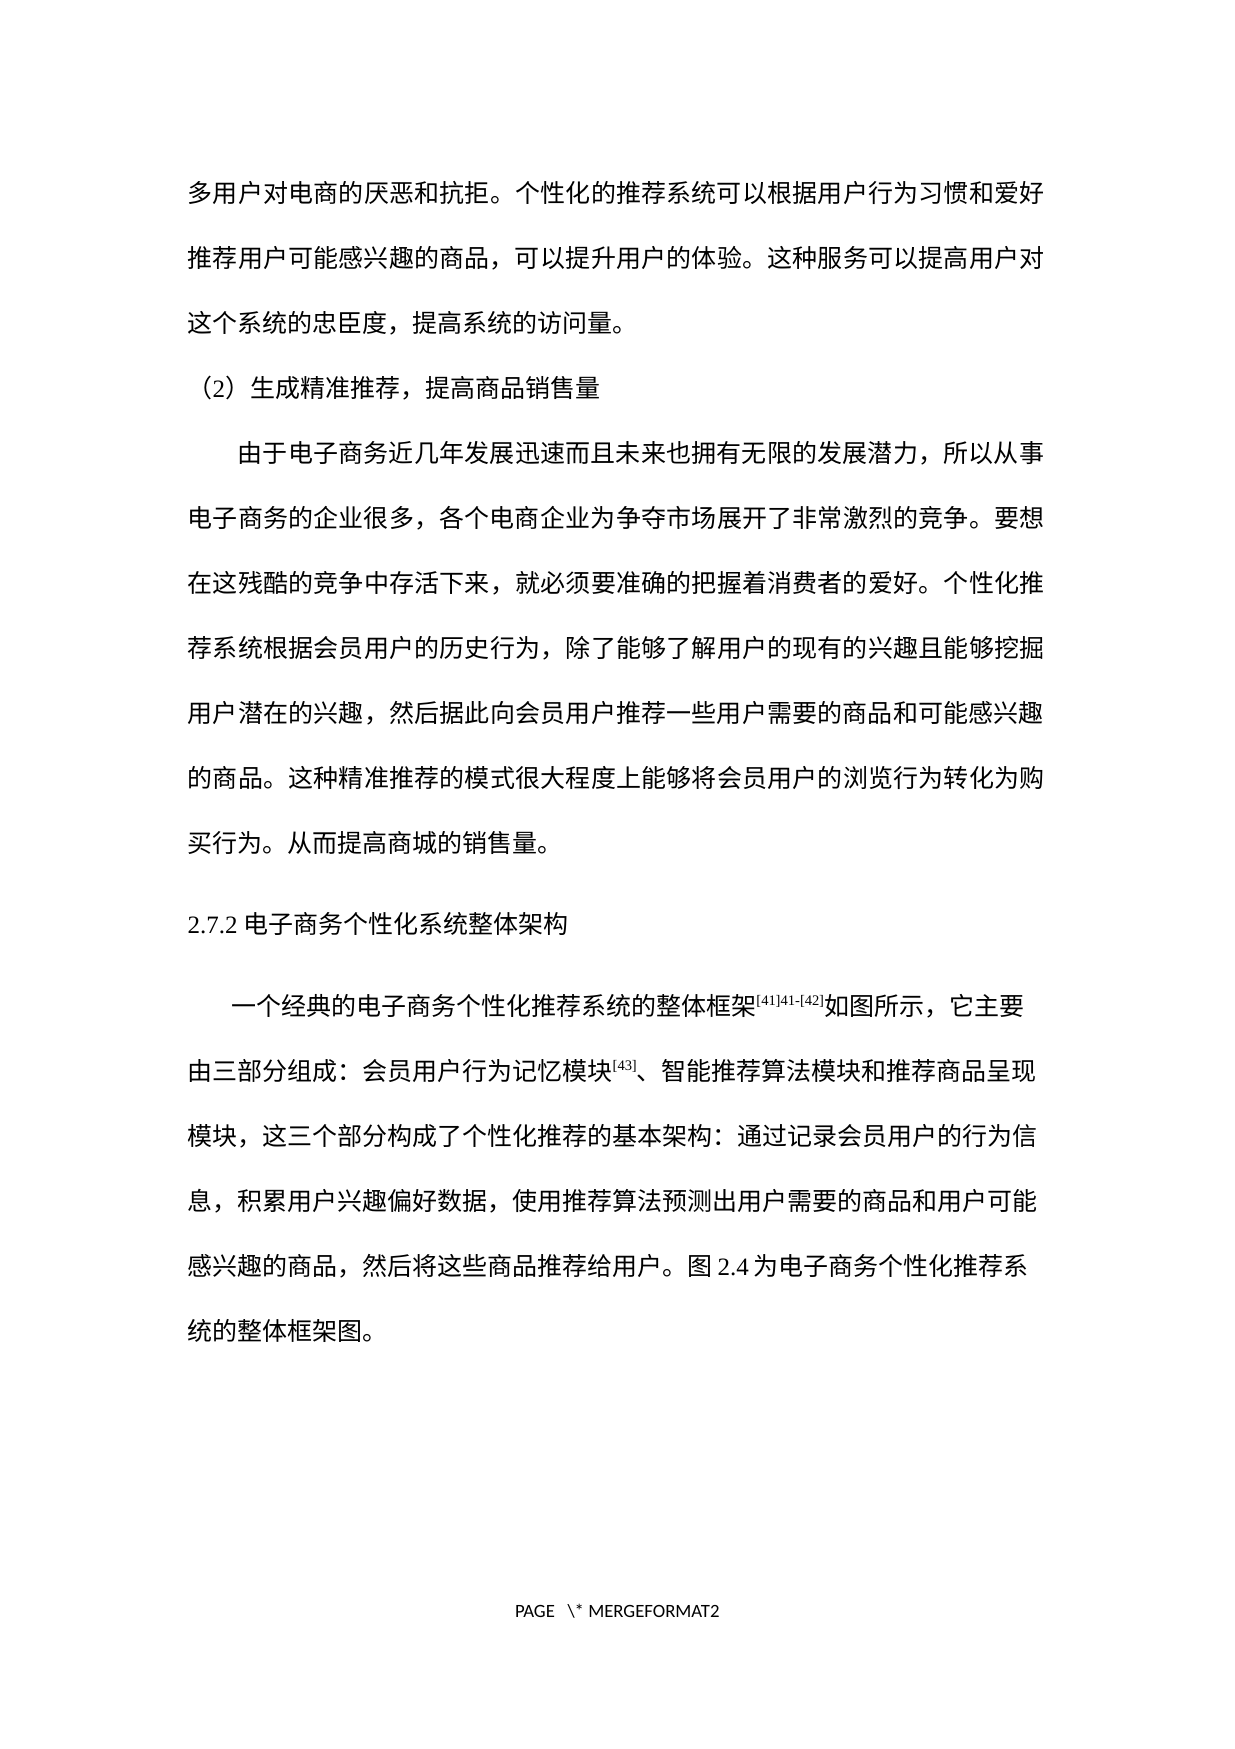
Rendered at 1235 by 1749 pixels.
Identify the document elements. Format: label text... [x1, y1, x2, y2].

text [187, 159, 1047, 354]
text 由于电子商务近几年发展迅速而且未来也拥有无限的发展潜力，所以从事电子商务的企业很多，各个电商企业为争夺市场展开了非常激烈的竞争。要想在这残酷的竞争中存活下来，就必须要准确的把握着消费者的爱好。个性化推荐系统根据会员用户的历史行为，除了能够了解用户的现有的兴趣且能够挖掘用户潜在的兴趣，然后据此向会员用户推荐一些用户需要的商品和可能感兴趣的商品。这种精准推荐的模式很大程度上能够将会员用户的浏览行为转化为购买行为。从而提高商城的销售量。 [187, 419, 1047, 874]
text 一个经典的电子商务个性化推荐系统的整体框架[41-42]如图所示，它主要由三部分组成：会员用户行为记忆模块[43]、智能推荐算法模块和推荐商品呈现模块，这三个部分构成了个性化推荐的基本架构：通过记录会员用户的行为信息，积累用户兴趣偏好数据，使用推荐算法预测出用户需要的商品和用户可能感兴趣的商品，然后将这些商品推荐给用户。图2.4为电子商务个性化推荐系统的整体框架图。 [187, 972, 1047, 1362]
text 2.7.2 电子商务个性化系统整体架构 [187, 890, 1047, 955]
text （2）生成精准推荐，提高商品销售量 [187, 354, 1047, 419]
